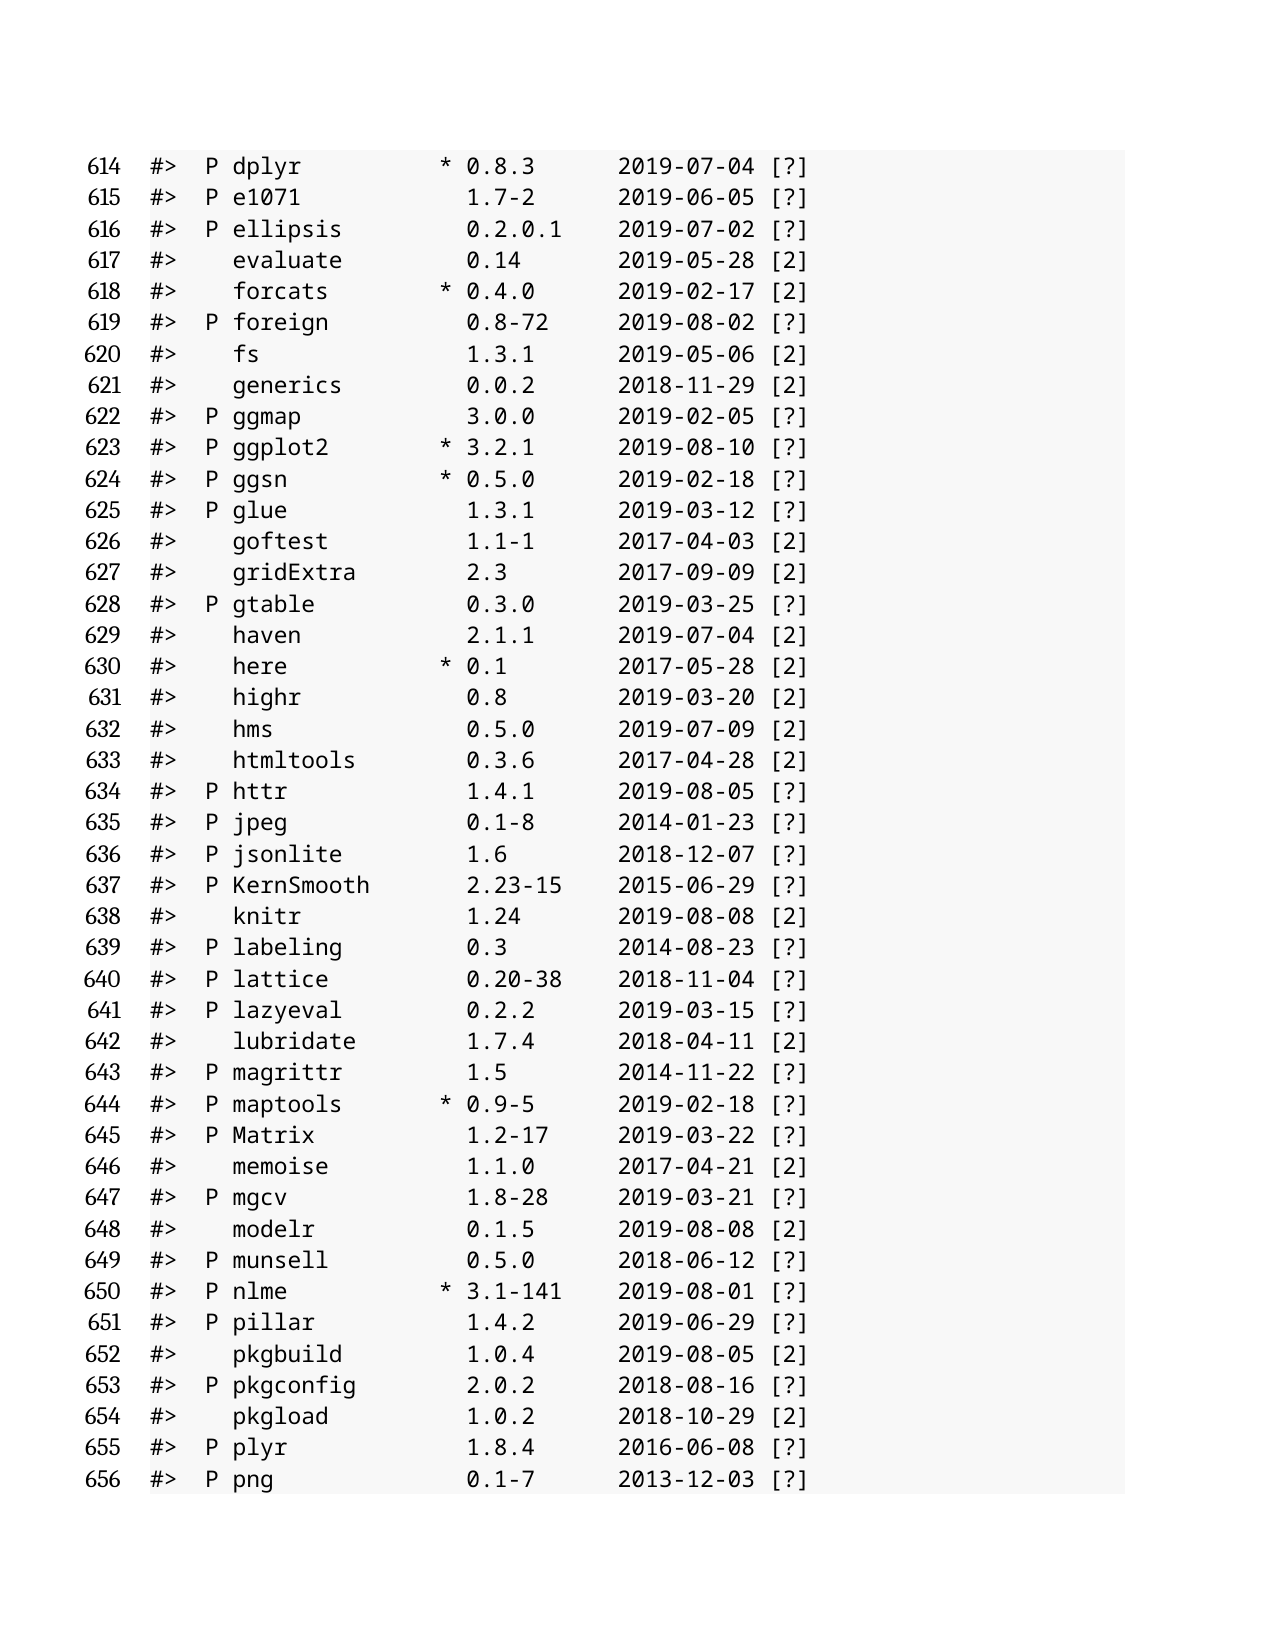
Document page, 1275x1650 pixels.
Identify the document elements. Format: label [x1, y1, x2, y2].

text [150, 150, 1125, 1494]
